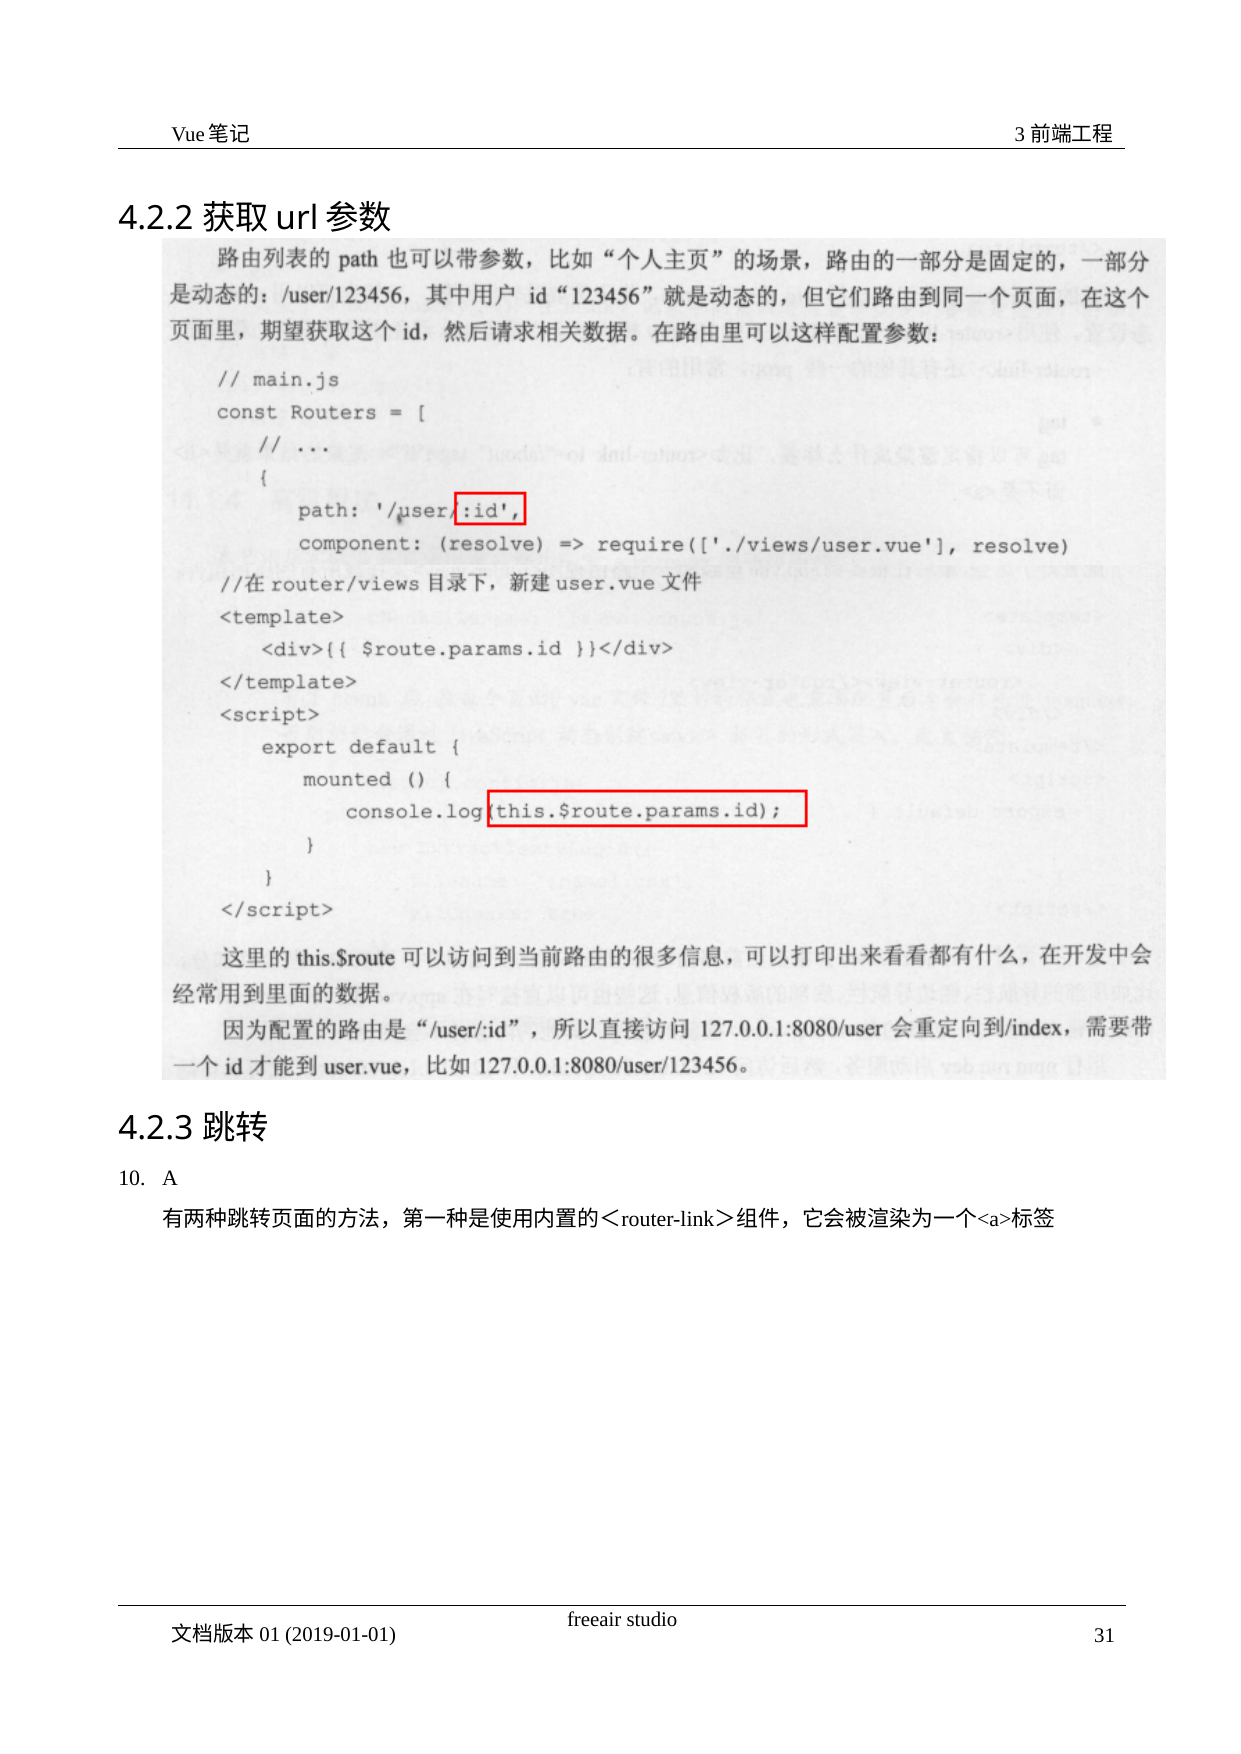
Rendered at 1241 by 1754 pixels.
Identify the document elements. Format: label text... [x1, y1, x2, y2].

subtitle 跳转 [118, 1101, 1122, 1149]
subtitle 获取url参数 [118, 190, 1122, 239]
list A [118, 1149, 1122, 1191]
picture [161, 238, 1166, 1080]
list 有两种跳转页面的方法，第一种是使用内置的＜router-link＞组件，它会被渲染为一个<a>标签 [162, 1191, 1122, 1232]
